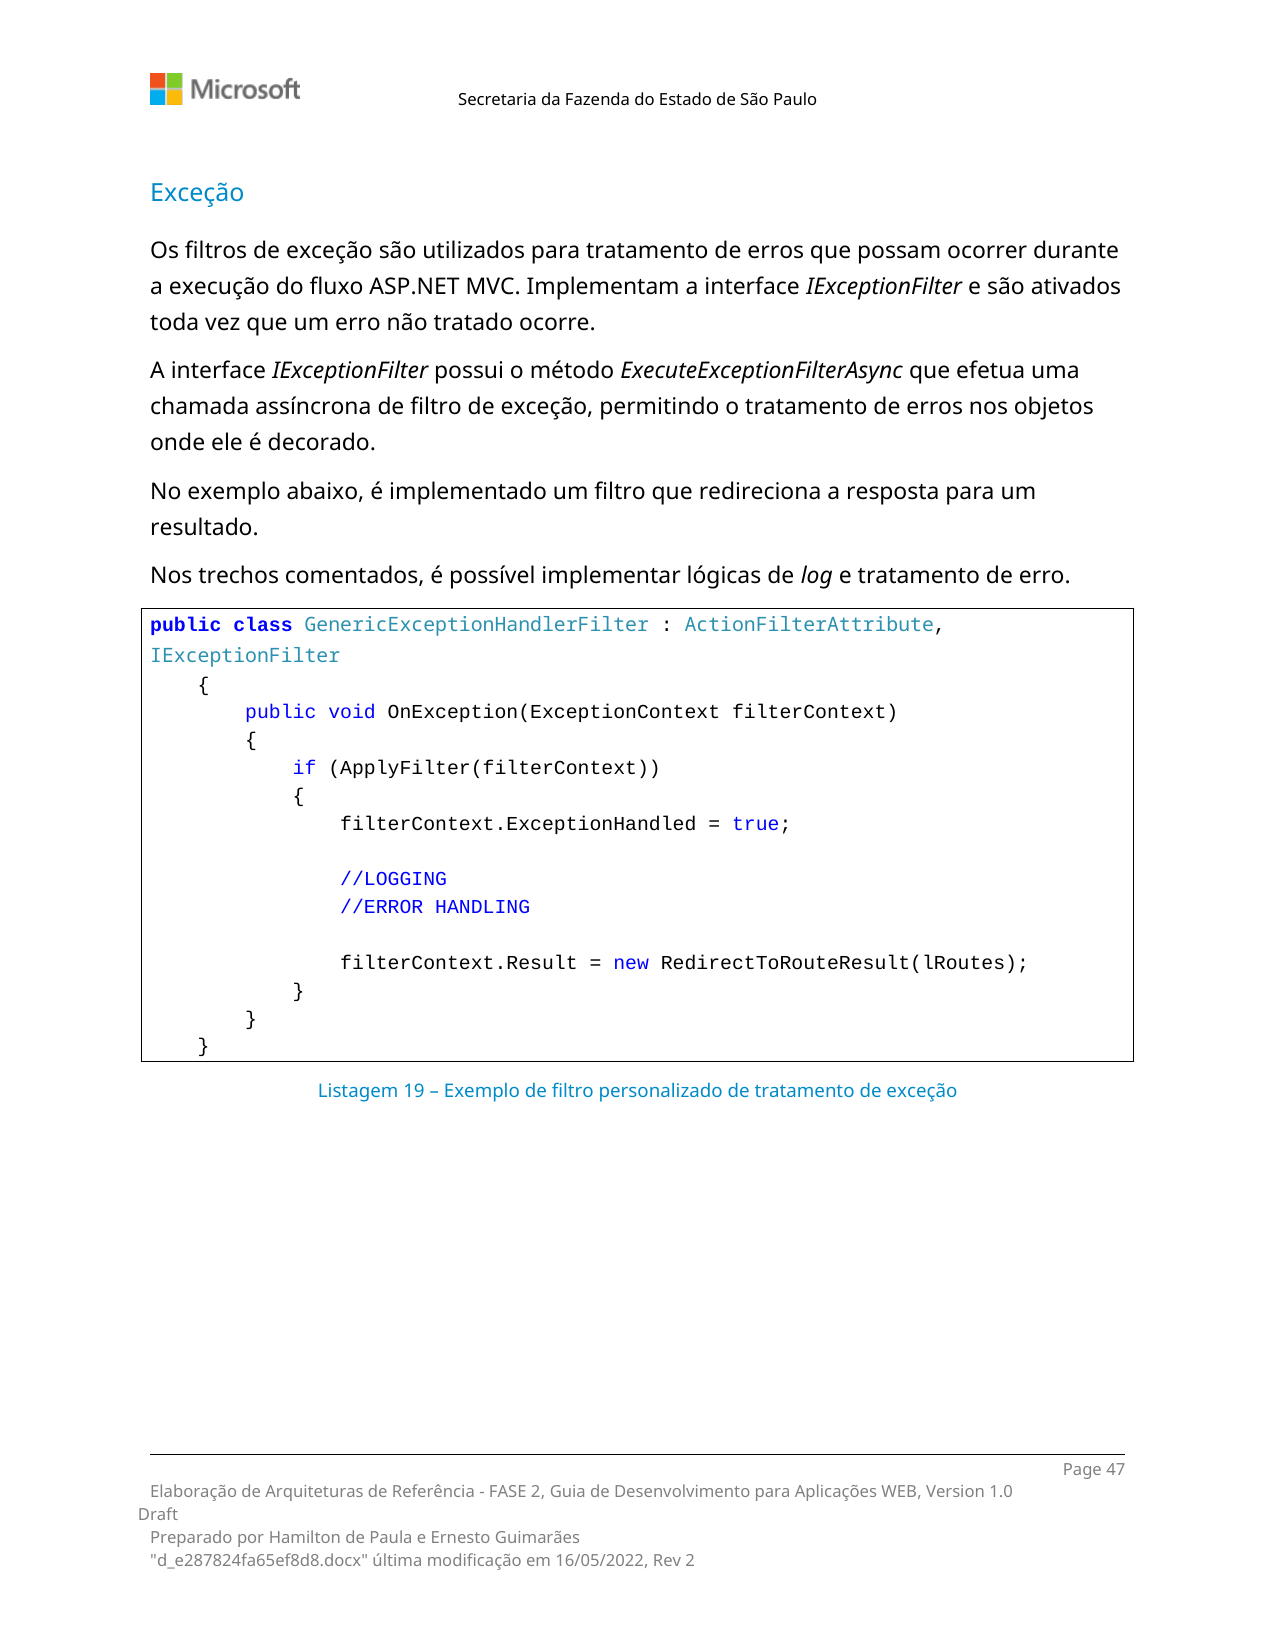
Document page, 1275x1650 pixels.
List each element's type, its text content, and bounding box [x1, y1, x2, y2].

text Os filtros de exceção são utilizados para tratamento de erros que possam ocorrer durante a execução do fluxo ASP.NET MVC. Implementam a interface IExceptionFilter e são ativados toda vez que um erro não tratado ocorre. [150, 234, 1125, 337]
text A interface IExceptionFilter possui o método ExecuteExceptionFilterAsync que efetua uma chamada assíncrona de filtro de exceção, permitindo o tratamento de erros nos objetos onde ele é decorado. [150, 354, 1125, 457]
text { [142, 783, 1133, 808]
text No exemplo abaixo, é implementado um filtro que redireciona a resposta para um resultado. [150, 475, 1125, 542]
text //ERROR HANDLING [142, 894, 1133, 919]
text } [142, 977, 1133, 1003]
text //LOGGING [142, 866, 1133, 892]
text } [142, 1005, 1133, 1031]
text public class GenericExceptionHandlerFilter : ActionFilterAttribute, IExceptionFilter [142, 609, 1133, 669]
text filterContext.ExceptionHandled = true; [142, 811, 1133, 836]
text } [142, 1033, 1133, 1061]
text if (ApplyFilter(filterContext)) [142, 755, 1133, 781]
subtitle Exceção [150, 175, 1125, 209]
text public void OnException(ExceptionContext filterContext) [142, 699, 1133, 725]
text { [142, 727, 1133, 753]
text { [142, 672, 1133, 697]
text filterContext.Result = new RedirectToRouteResult(lRoutes); [142, 950, 1133, 975]
text Nos trechos comentados, é possível implementar lógicas de log e tratamento de erro. [150, 559, 1125, 590]
picture [150, 73, 300, 106]
